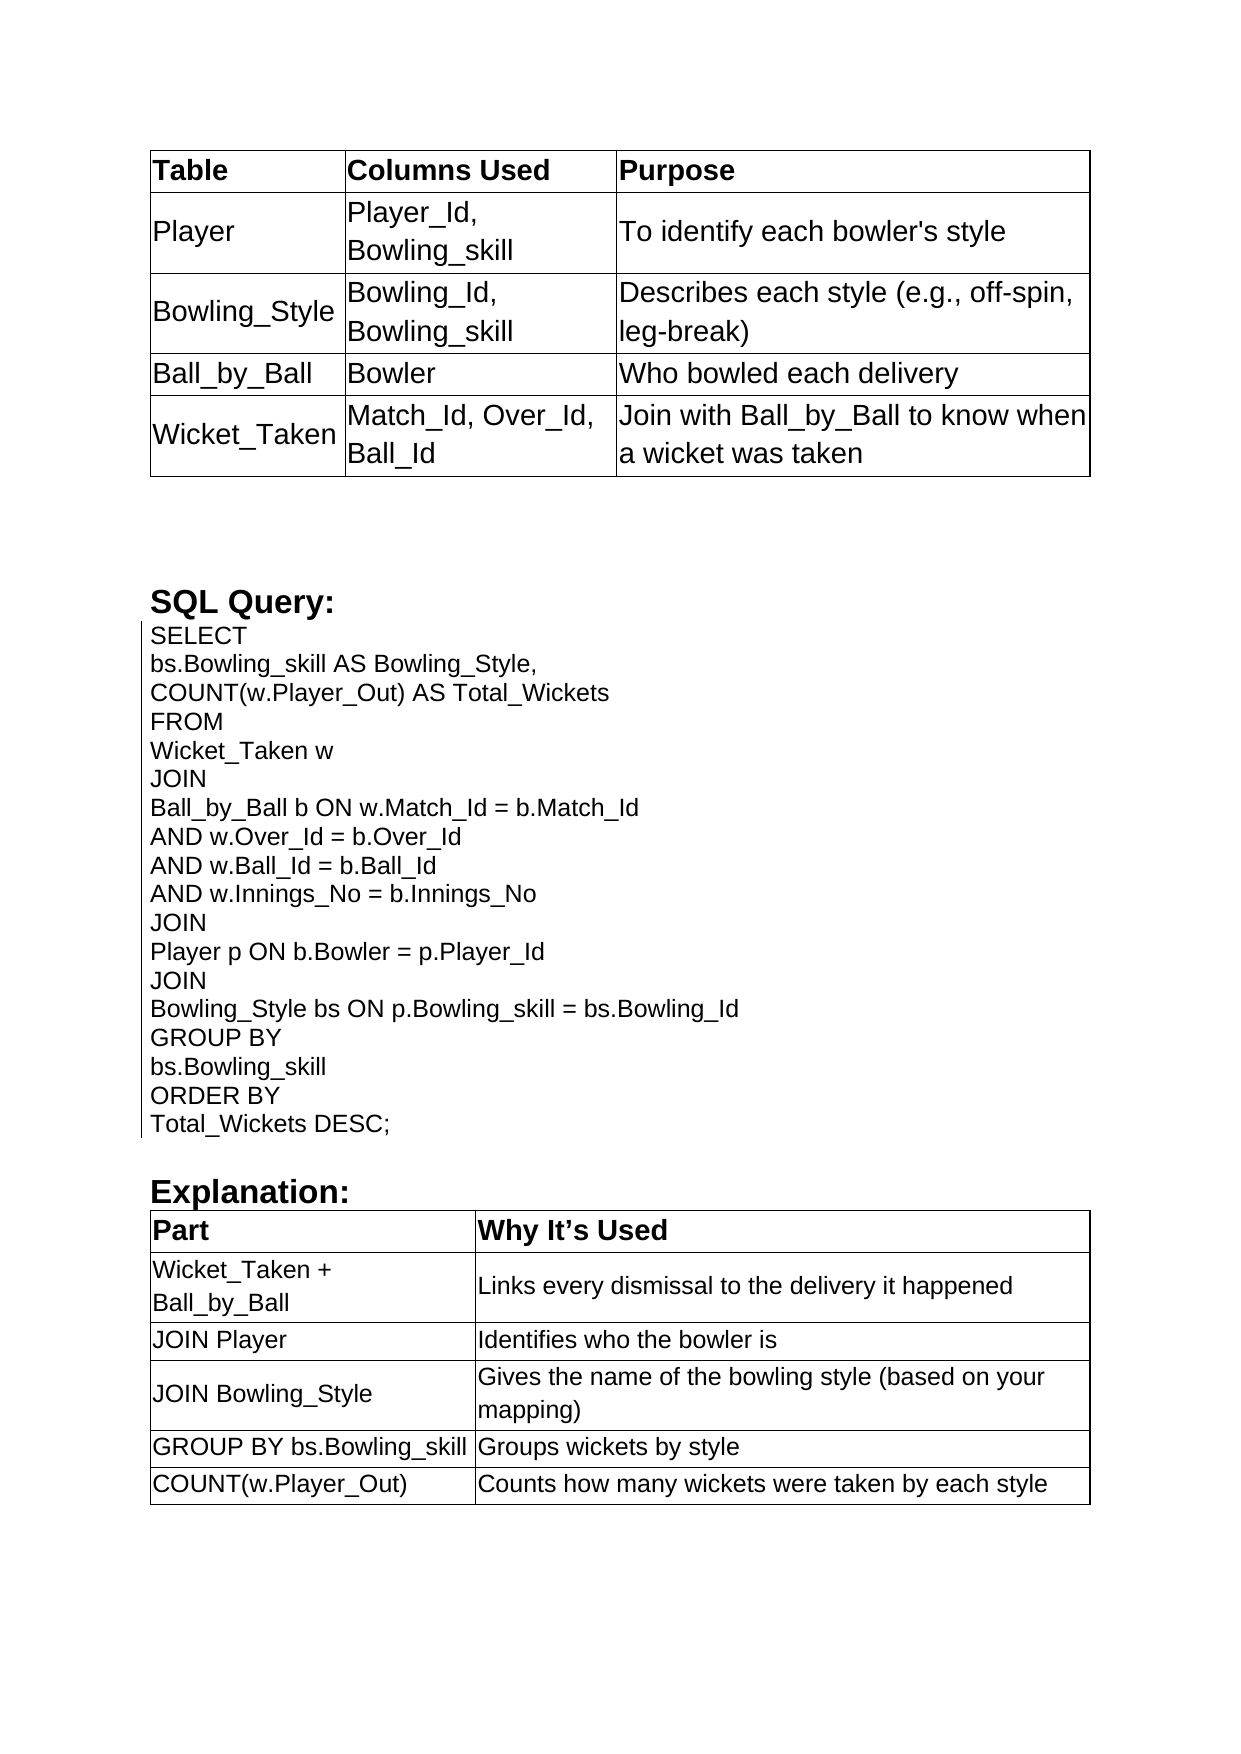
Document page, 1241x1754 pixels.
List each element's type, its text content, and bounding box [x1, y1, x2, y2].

text AND w.Ball_Id = b.Ball_Id [150, 851, 1090, 879]
table_cell Wicket_Taken [151, 396, 345, 476]
table_cell JOIN Player [151, 1323, 475, 1359]
table_cell Bowling_Style [151, 274, 345, 353]
table_header Purpose [617, 151, 1089, 192]
text Bowling_Style bs ON p.Bowling_skill = bs.Bowling_Id [150, 994, 1090, 1023]
text Wicket_Taken w [150, 736, 1090, 764]
table_cell Groups wickets by style [476, 1431, 1089, 1467]
table_cell Who bowled each delivery [617, 354, 1089, 395]
table_cell To identify each bowler's style [617, 193, 1089, 272]
table_cell GROUP BY bs.Bowling_skill [151, 1431, 475, 1467]
text Explanation: [150, 1172, 1090, 1210]
text Ball_by_Ball b ON w.Match_Id = b.Match_Id [150, 793, 1090, 822]
text SQL Query: [150, 582, 1090, 621]
table_cell Bowler [346, 354, 616, 395]
text JOIN [150, 764, 1090, 793]
text COUNT(w.Player_Out) AS Total_Wickets [150, 678, 1090, 707]
table_header Table [151, 151, 345, 192]
table_header Columns Used [346, 151, 616, 192]
table_header Part [151, 1211, 475, 1252]
text AND w.Over_Id = b.Over_Id [150, 822, 1090, 851]
text Player p ON b.Bowler = p.Player_Id [150, 937, 1090, 966]
text SELECT [150, 621, 1090, 649]
table_cell Match_Id, Over_Id, Ball_Id [346, 396, 616, 476]
table_cell Player [151, 193, 345, 272]
text GROUP BY [150, 1023, 1090, 1052]
table_cell Join with Ball_by_Ball to know when a wicket was taken [617, 396, 1089, 476]
table_cell Ball_by_Ball [151, 354, 345, 395]
table_cell Wicket_Taken + Ball_by_Ball [151, 1253, 475, 1322]
text AND w.Innings_No = b.Innings_No [150, 879, 1090, 908]
text JOIN [150, 908, 1090, 937]
text JOIN [150, 966, 1090, 994]
table_cell Gives the name of the bowling style (based on your mapping) [476, 1361, 1089, 1430]
text bs.Bowling_skill AS Bowling_Style, [150, 649, 1090, 678]
table_cell Bowling_Id, Bowling_skill [346, 274, 616, 353]
text Total_Wickets DESC; [150, 1109, 1090, 1138]
table_cell Links every dismissal to the delivery it happened [476, 1253, 1089, 1322]
table_cell Describes each style (e.g., off-spin, leg-break) [617, 274, 1089, 353]
table_cell JOIN Bowling_Style [151, 1361, 475, 1430]
table_cell Player_Id, Bowling_skill [346, 193, 616, 272]
table_cell Counts how many wickets were taken by each style [476, 1468, 1089, 1504]
text bs.Bowling_skill [150, 1052, 1090, 1081]
text ORDER BY [150, 1081, 1090, 1109]
table_header Why It’s Used [476, 1211, 1089, 1252]
table_cell COUNT(w.Player_Out) [151, 1468, 475, 1504]
table_cell Identifies who the bowler is [476, 1323, 1089, 1359]
text FROM [150, 707, 1090, 736]
